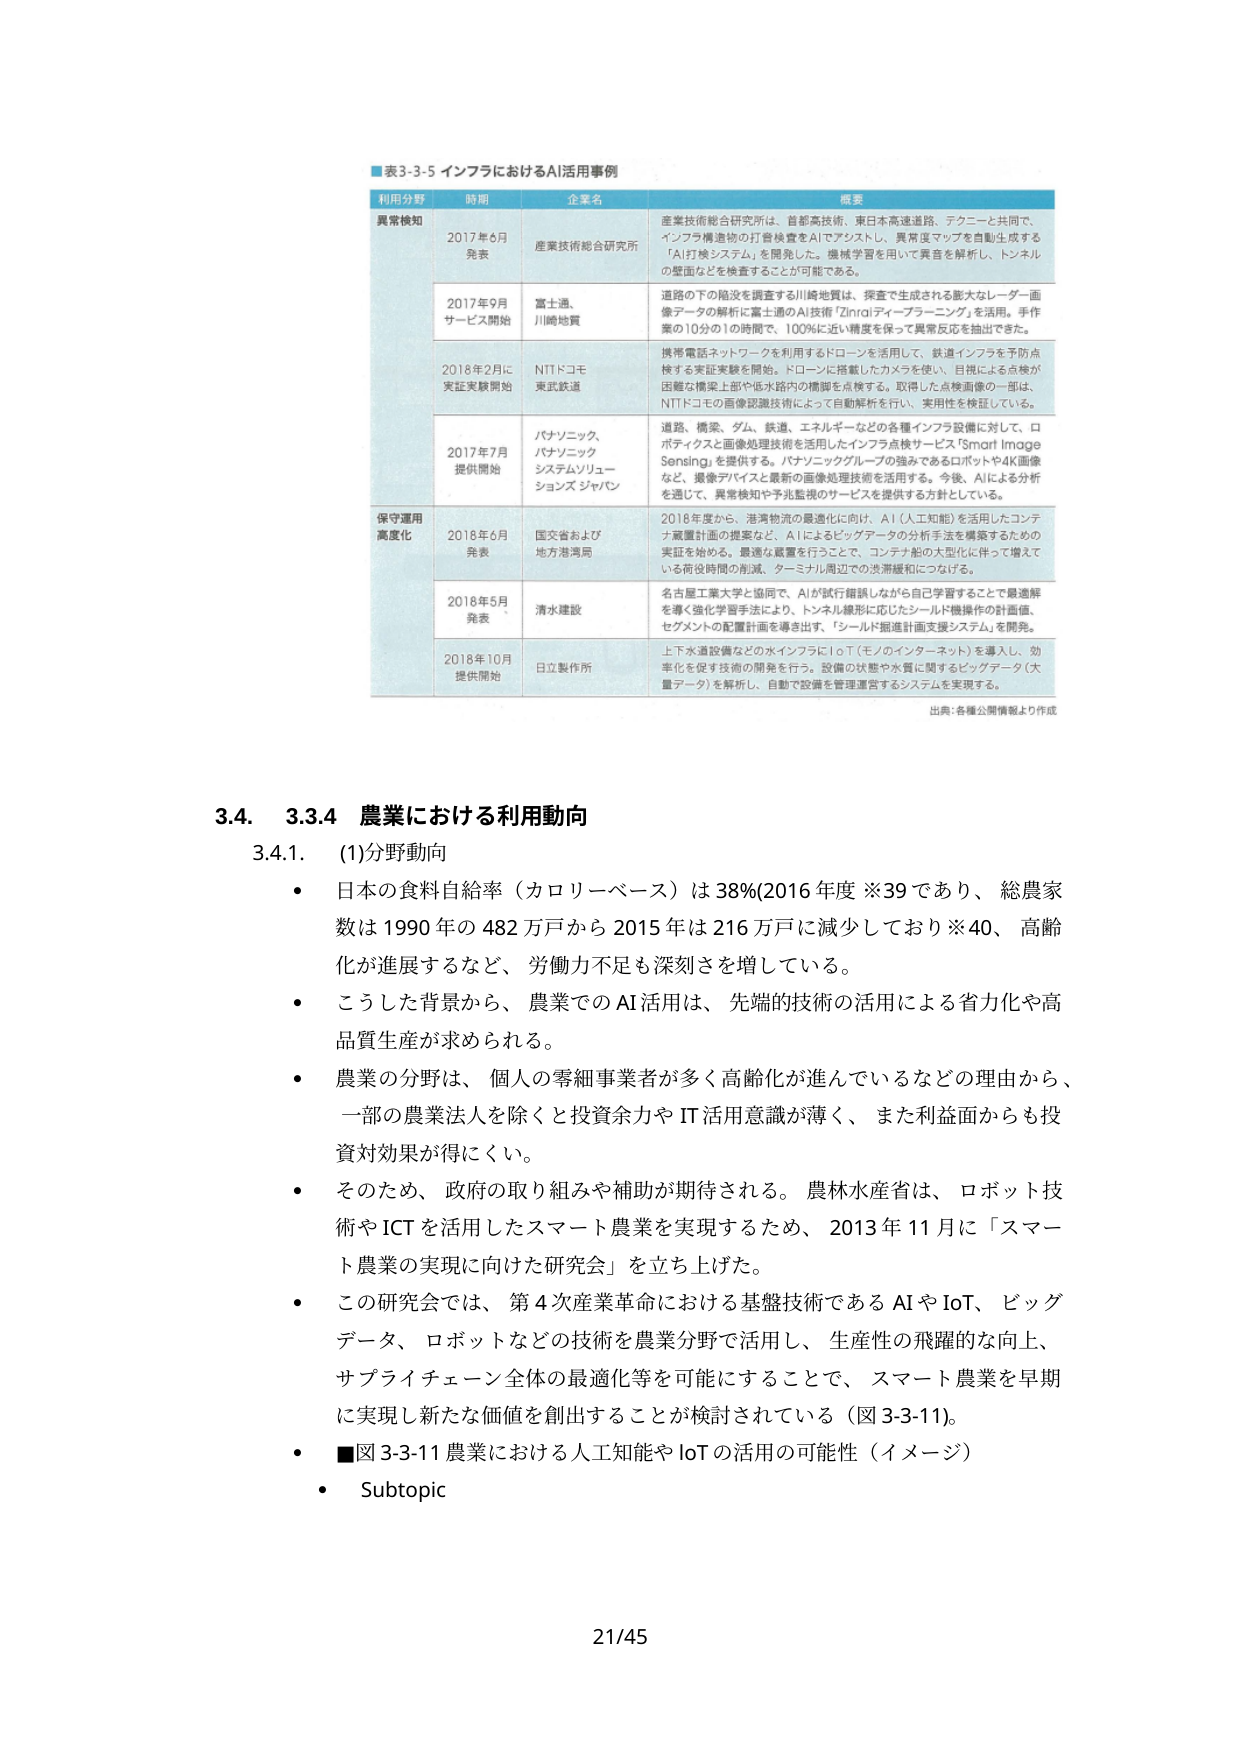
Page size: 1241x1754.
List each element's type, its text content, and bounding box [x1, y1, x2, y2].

list こうした背景から、 農業でのAI活用は、 先端的技術の活用による省力化や高品質生産が求められる。 [294, 983, 1063, 1058]
list ■図3-3-11農業における人工知能やloTの活用の可能性（イメージ） [294, 1433, 1063, 1471]
subtitle 3.3.4 農業における利用動向 [215, 796, 1058, 833]
list この研究会では、 第4次産業革命における基盤技術であるAIやIoT、 ビッグデータ、 ロボットなどの技術を農業分野で活用し、 生産性の飛躍的な向上、 サプライチェーン全体の最適化等を可能にすることで、 スマート農業を早期に実現し新たな価値を創出することが検討されている（図3-3-11)。 [294, 1283, 1063, 1433]
picture [360, 158, 1063, 722]
list そのため、 政府の取り組みや補助が期待される。 農林水産省は、 ロボット技術やICTを活用したスマート農業を実現するため、 2013年11月に「スマート農業の実現に向けた研究会」を立ち上げた。 [294, 1171, 1063, 1283]
list 農業の分野は、 個人の零細事業者が多く高齢化が進んでいるなどの理由から、 一部の農業法人を除くと投資余力やIT活用意識が薄く、 また利益面からも投資対効果が得にくい。 [294, 1058, 1063, 1171]
list 日本の食料自給率（カロリーベース）は38%(2016年度 ※39であり、 総農家数は1990年の482万戸から2015年は216万戸に減少しており※40、 高齢化が進展するなど、 労働力不足も深刻さを増している。 [294, 871, 1063, 983]
list (1)分野動向 [252, 833, 1063, 871]
list Subtopic [319, 1471, 1063, 1508]
